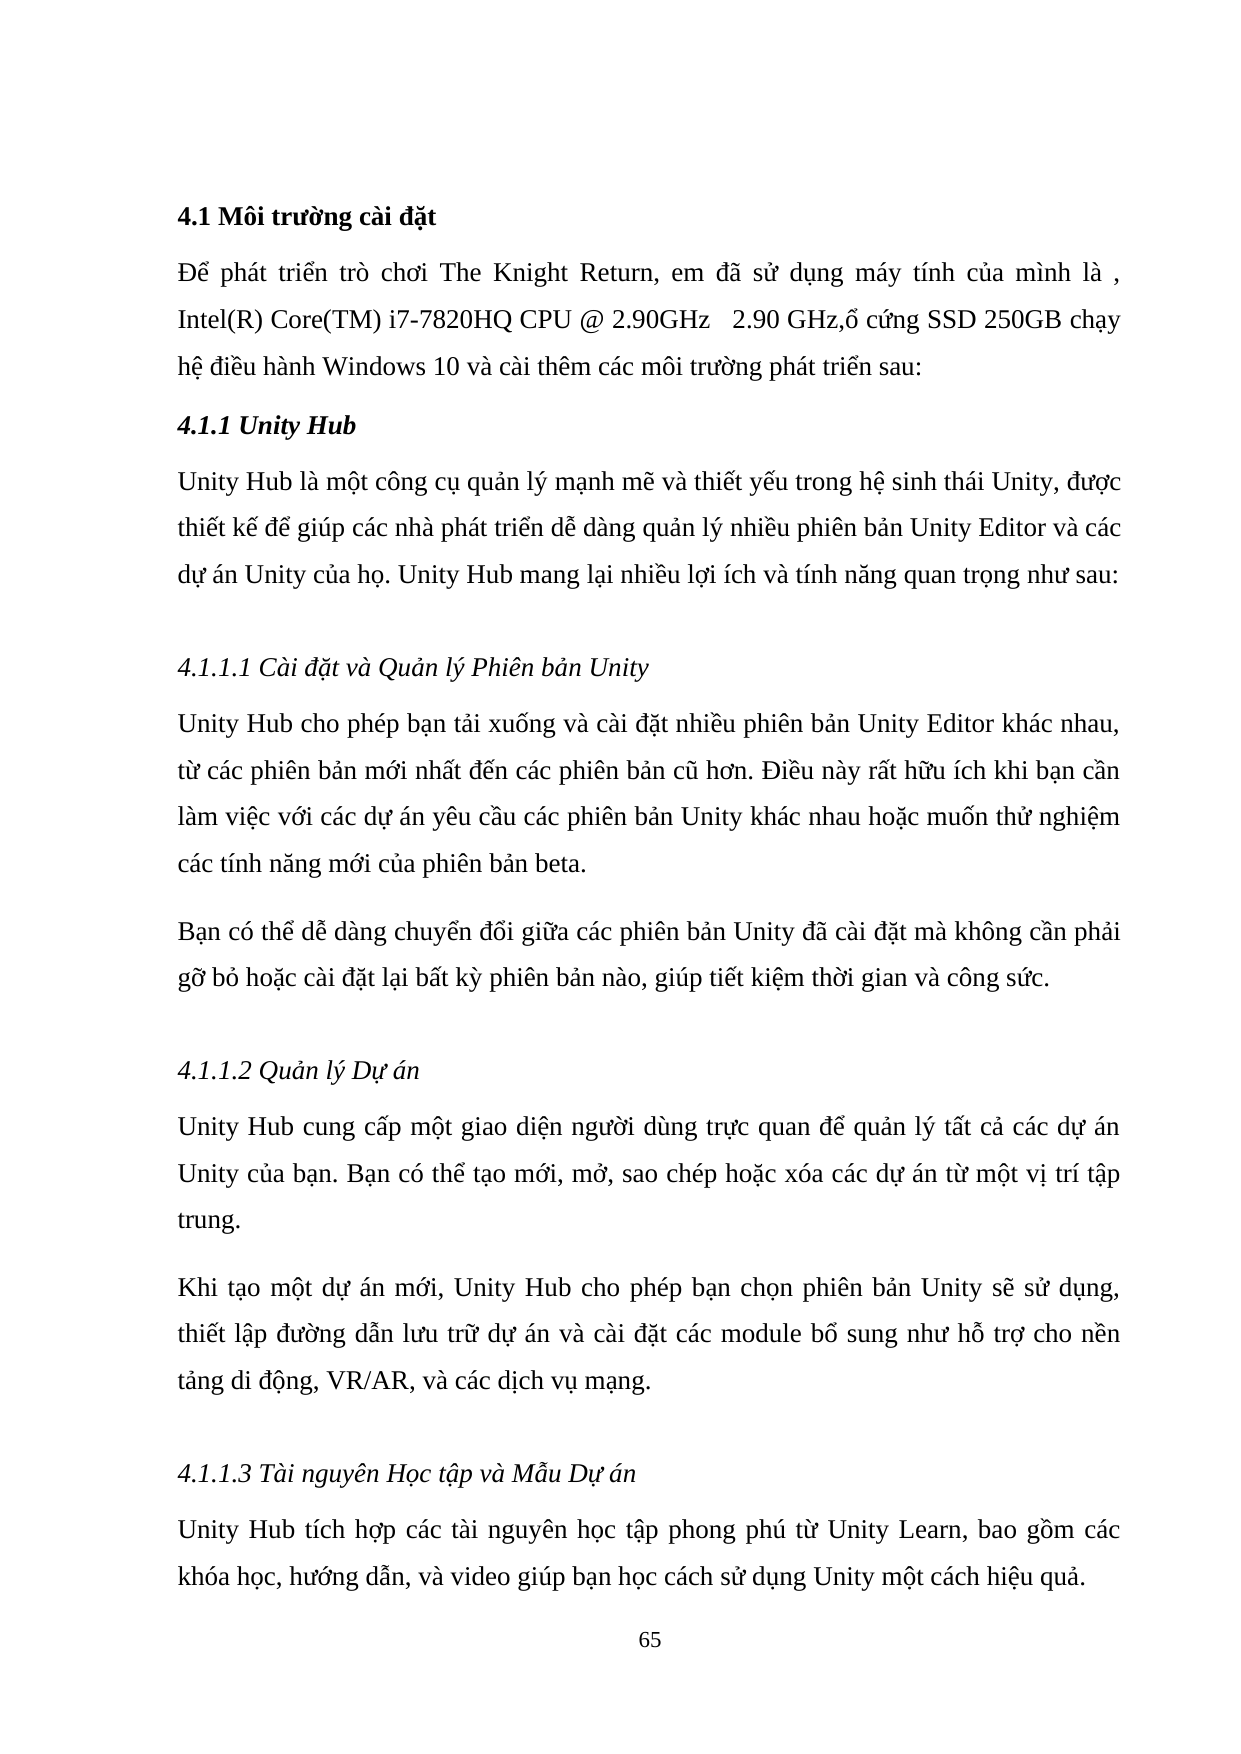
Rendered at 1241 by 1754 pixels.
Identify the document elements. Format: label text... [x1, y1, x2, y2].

text Unity Hub cho phép bạn tải xuống và cài đặt nhiều phiên bản Unity Editor khác nhau, từ các phiên bản mới nhất đến các phiên bản cũ hơn. Điều này rất hữu ích khi bạn cần làm việc với các dự án yêu cầu các phiên bản Unity khác nhau hoặc muốn thử nghiệm các tính năng mới của phiên bản beta. [177, 707, 1122, 878]
subtitle 4.1.1.2 Quản lý Dự án [177, 1054, 1122, 1085]
text Khi tạo một dự án mới, Unity Hub cho phép bạn chọn phiên bản Unity sẽ sử dụng, thiết lập đường dẫn lưu trữ dự án và cài đặt các module bổ sung như hỗ trợ cho nền tảng di động, VR/AR, và các dịch vụ mạng. [177, 1271, 1122, 1395]
subtitle 4.1.1 Unity Hub [177, 409, 1122, 440]
text Unity Hub là một công cụ quản lý mạnh mẽ và thiết yếu trong hệ sinh thái Unity, được thiết kế để giúp các nhà phát triển dễ dàng quản lý nhiều phiên bản Unity Editor và các dự án Unity của họ. Unity Hub mang lại nhiều lợi ích và tính năng quan trọng như sau: [177, 465, 1122, 589]
subtitle 4.1 Môi trường cài đặt [177, 200, 1122, 231]
subtitle 4.1.1.1 Cài đặt và Quản lý Phiên bản Unity [177, 651, 1122, 682]
text Bạn có thể dễ dàng chuyển đổi giữa các phiên bản Unity đã cài đặt mà không cần phải gỡ bỏ hoặc cài đặt lại bất kỳ phiên bản nào, giúp tiết kiệm thời gian và công sức. [177, 914, 1122, 992]
text Để phát triển trò chơi The Knight Return, em đã sử dụng máy tính của mình là , Intel(R) Core(TM) i7-7820HQ CPU @ 2.90GHz 2.90 GHz,ổ cứng SSD 250GB chạy hệ điều hành Windows 10 và cài thêm các môi trường phát triển sau: [177, 256, 1122, 381]
text Unity Hub tích hợp các tài nguyên học tập phong phú từ Unity Learn, bao gồm các khóa học, hướng dẫn, và video giúp bạn học cách sử dụng Unity một cách hiệu quả. [177, 1513, 1122, 1591]
subtitle 4.1.1.3 Tài nguyên Học tập và Mẫu Dự án [177, 1457, 1122, 1488]
text Unity Hub cung cấp một giao diện người dùng trực quan để quản lý tất cả các dự án Unity của bạn. Bạn có thể tạo mới, mở, sao chép hoặc xóa các dự án từ một vị trí tập trung. [177, 1110, 1122, 1234]
